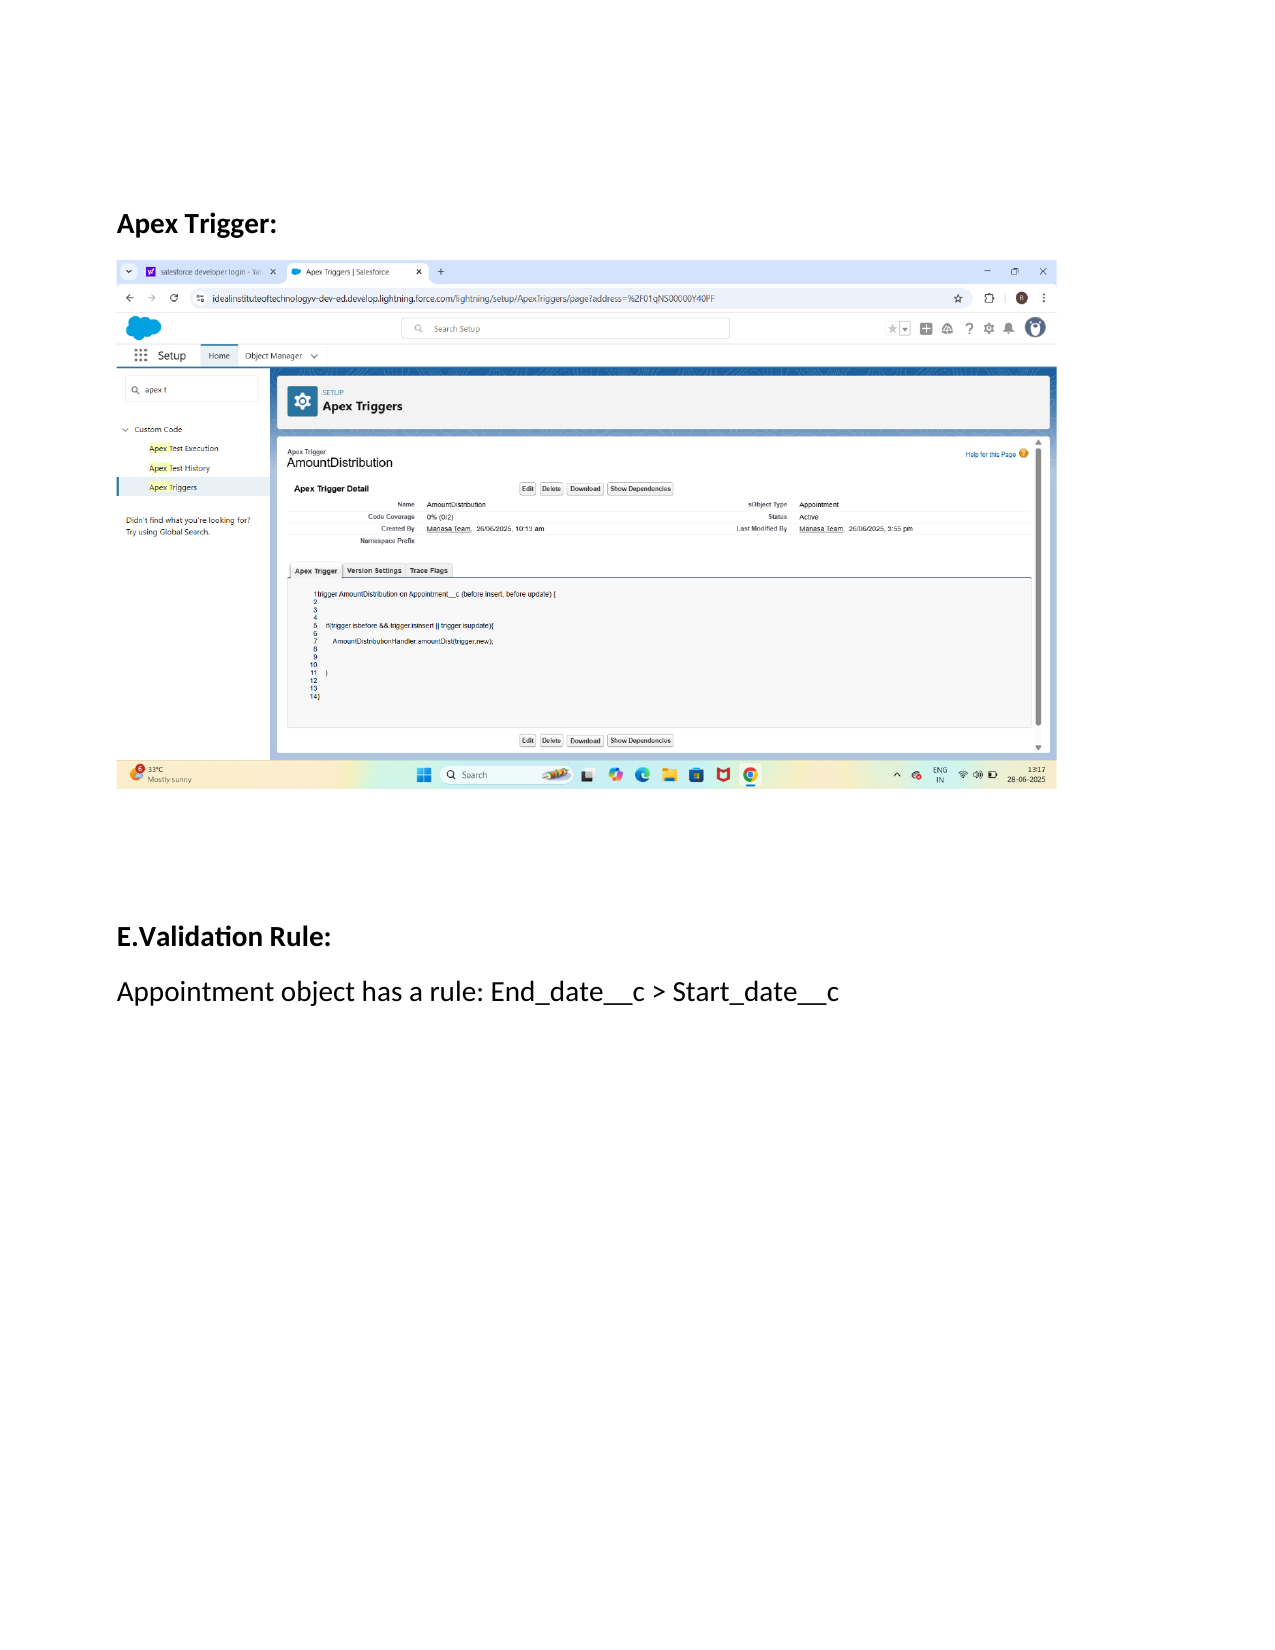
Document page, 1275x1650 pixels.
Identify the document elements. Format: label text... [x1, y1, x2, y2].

text Appointment object has a rule: End_date__c > Start_date__c [117, 973, 1146, 1008]
picture [116, 260, 1057, 789]
text Apex Trigger: [117, 205, 1146, 240]
text E.Validation Rule: [117, 918, 1146, 953]
